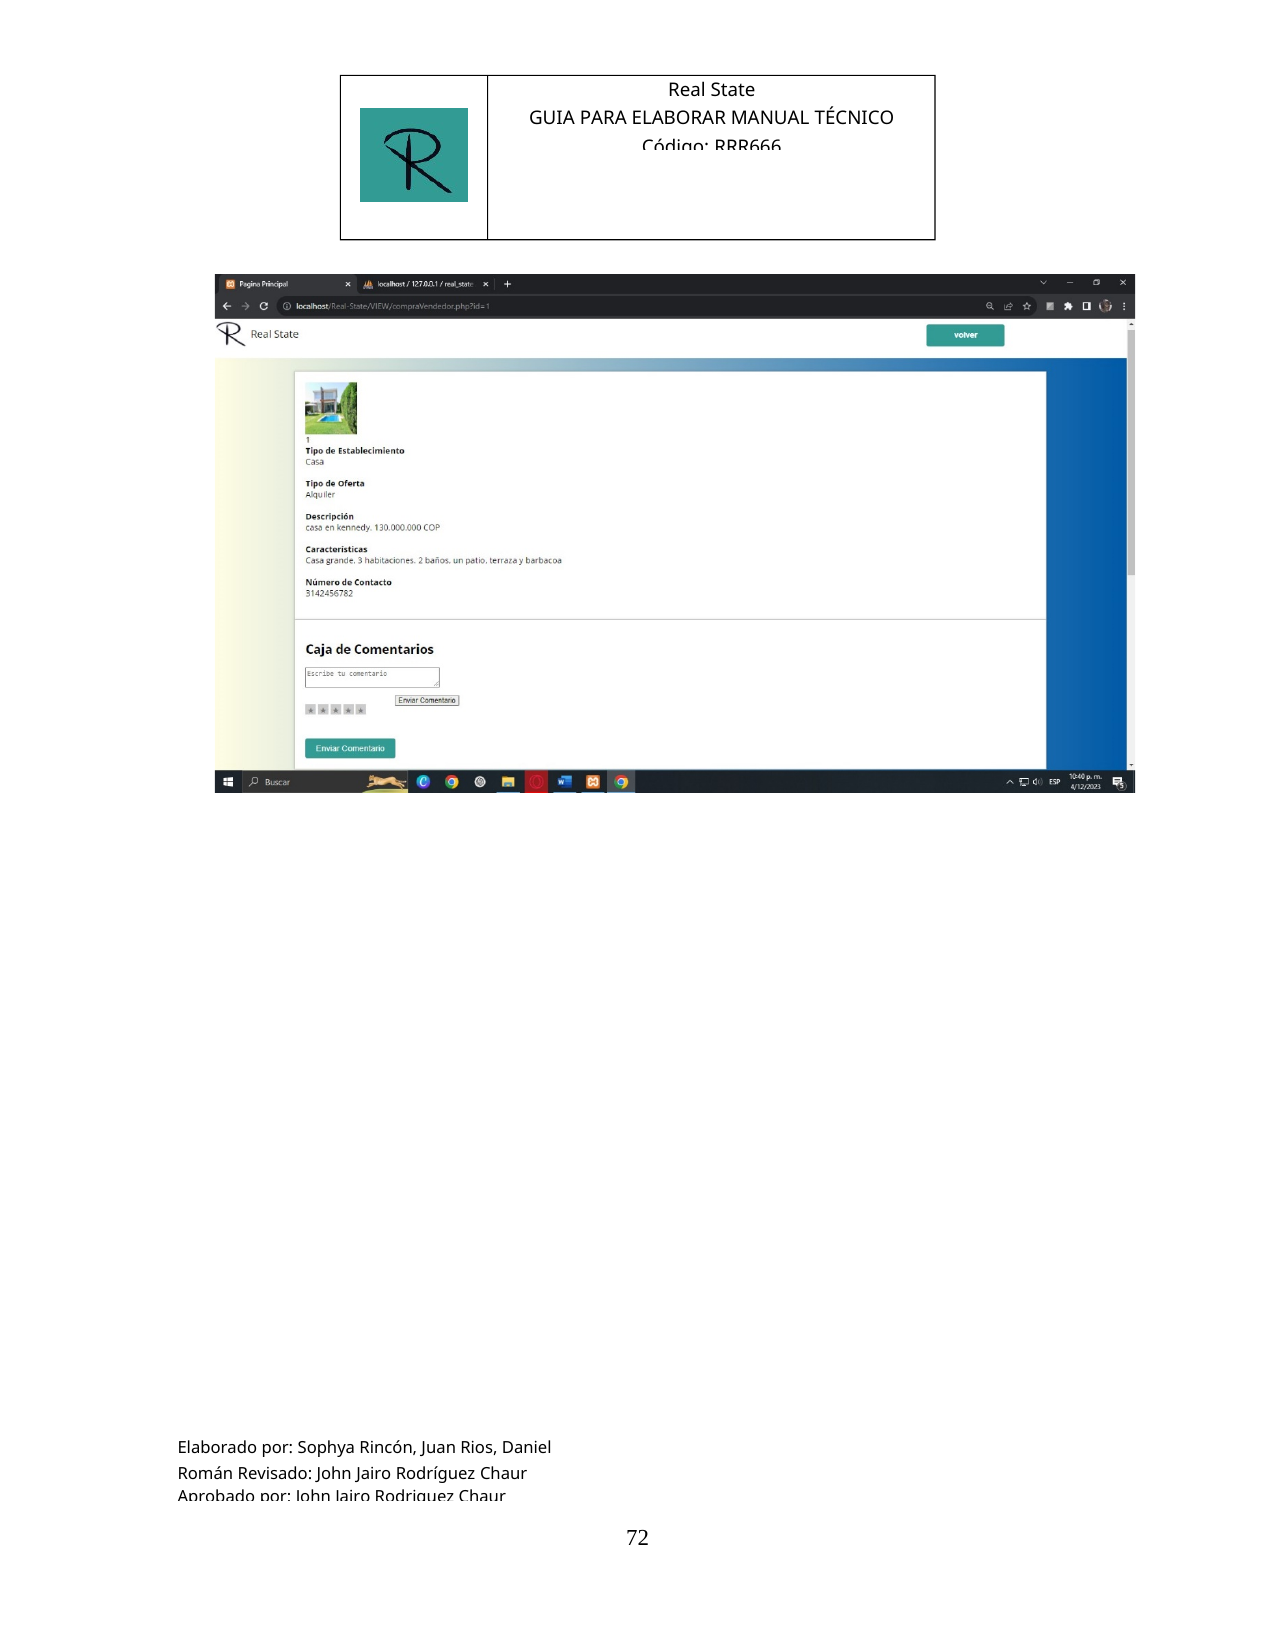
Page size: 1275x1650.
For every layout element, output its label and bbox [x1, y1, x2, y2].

picture [214, 274, 1136, 793]
picture [360, 108, 468, 202]
